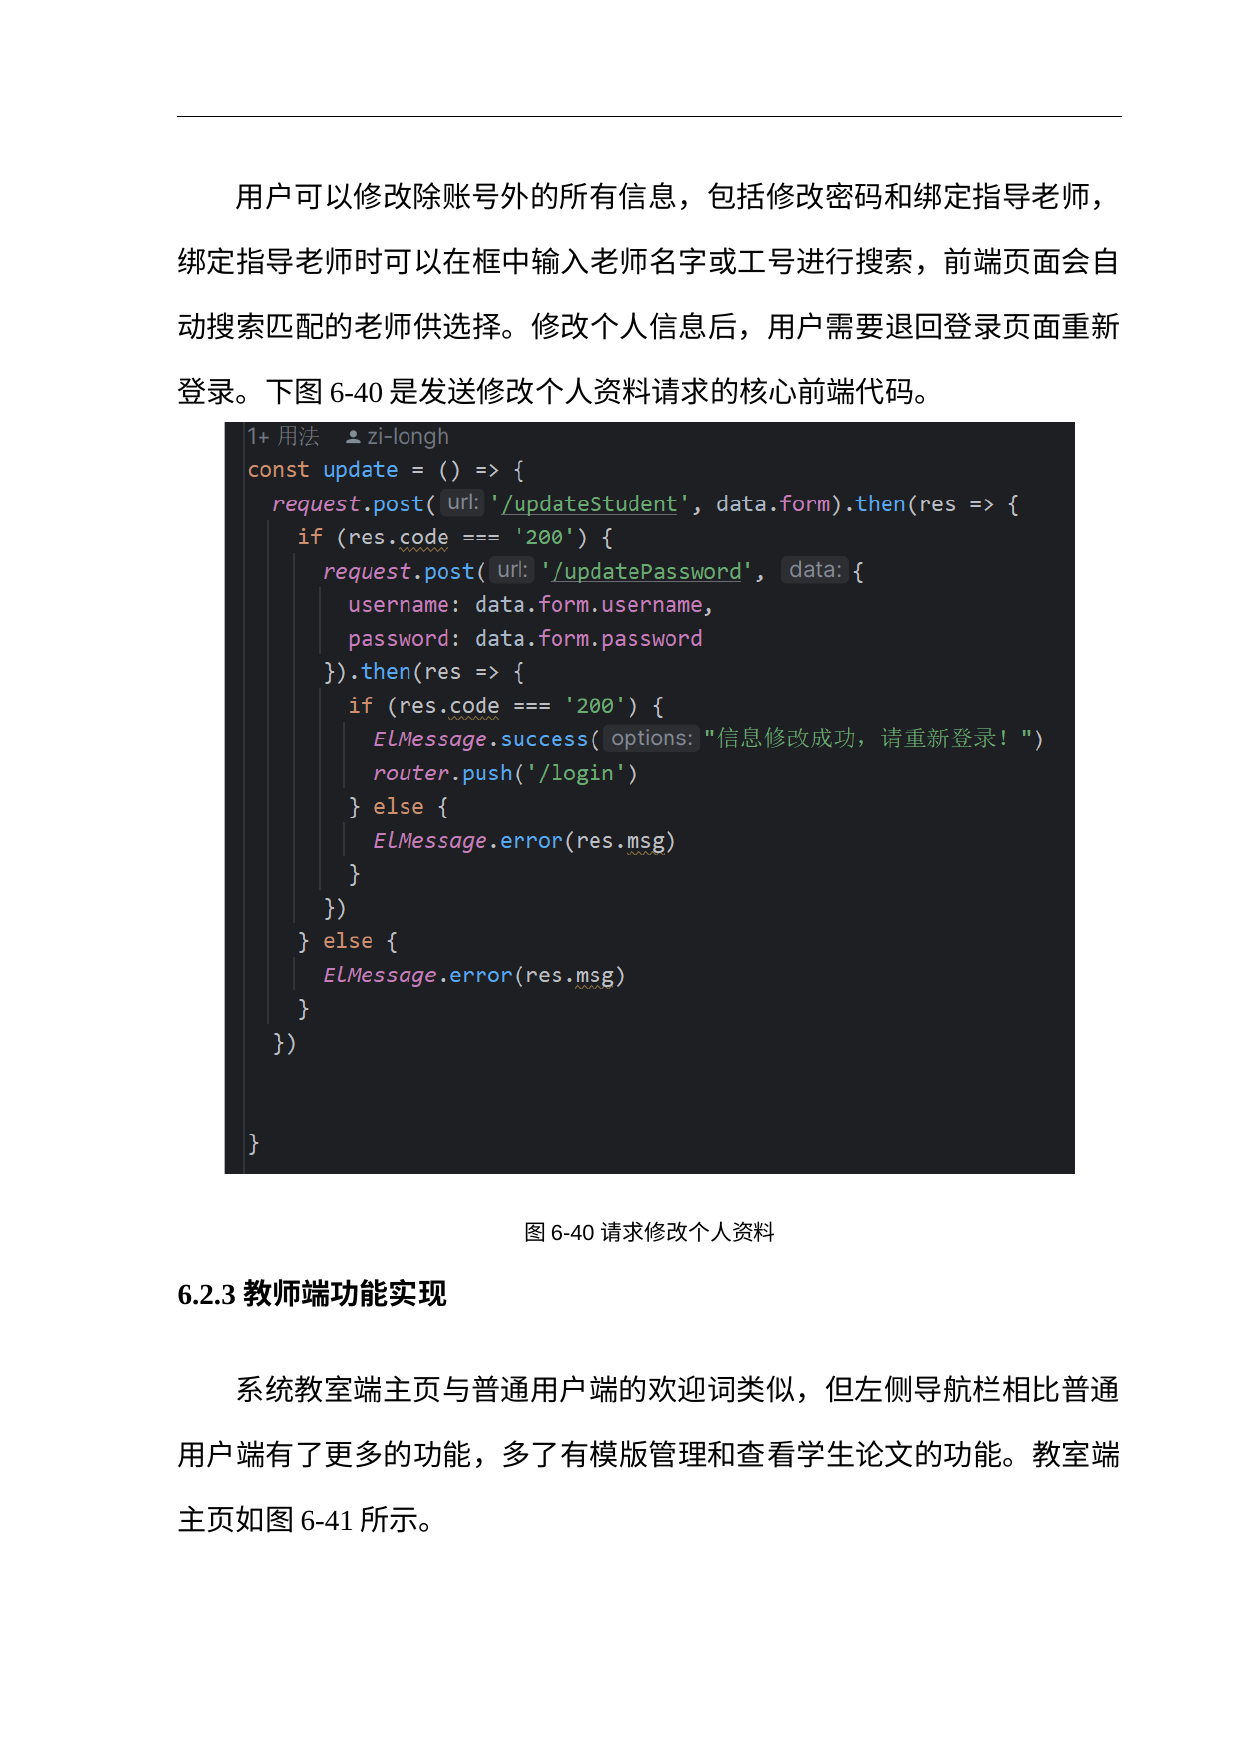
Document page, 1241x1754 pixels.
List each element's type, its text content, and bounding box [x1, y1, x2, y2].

subtitle 教师端功能实现 [177, 1259, 1122, 1324]
picture [224, 422, 1075, 1174]
